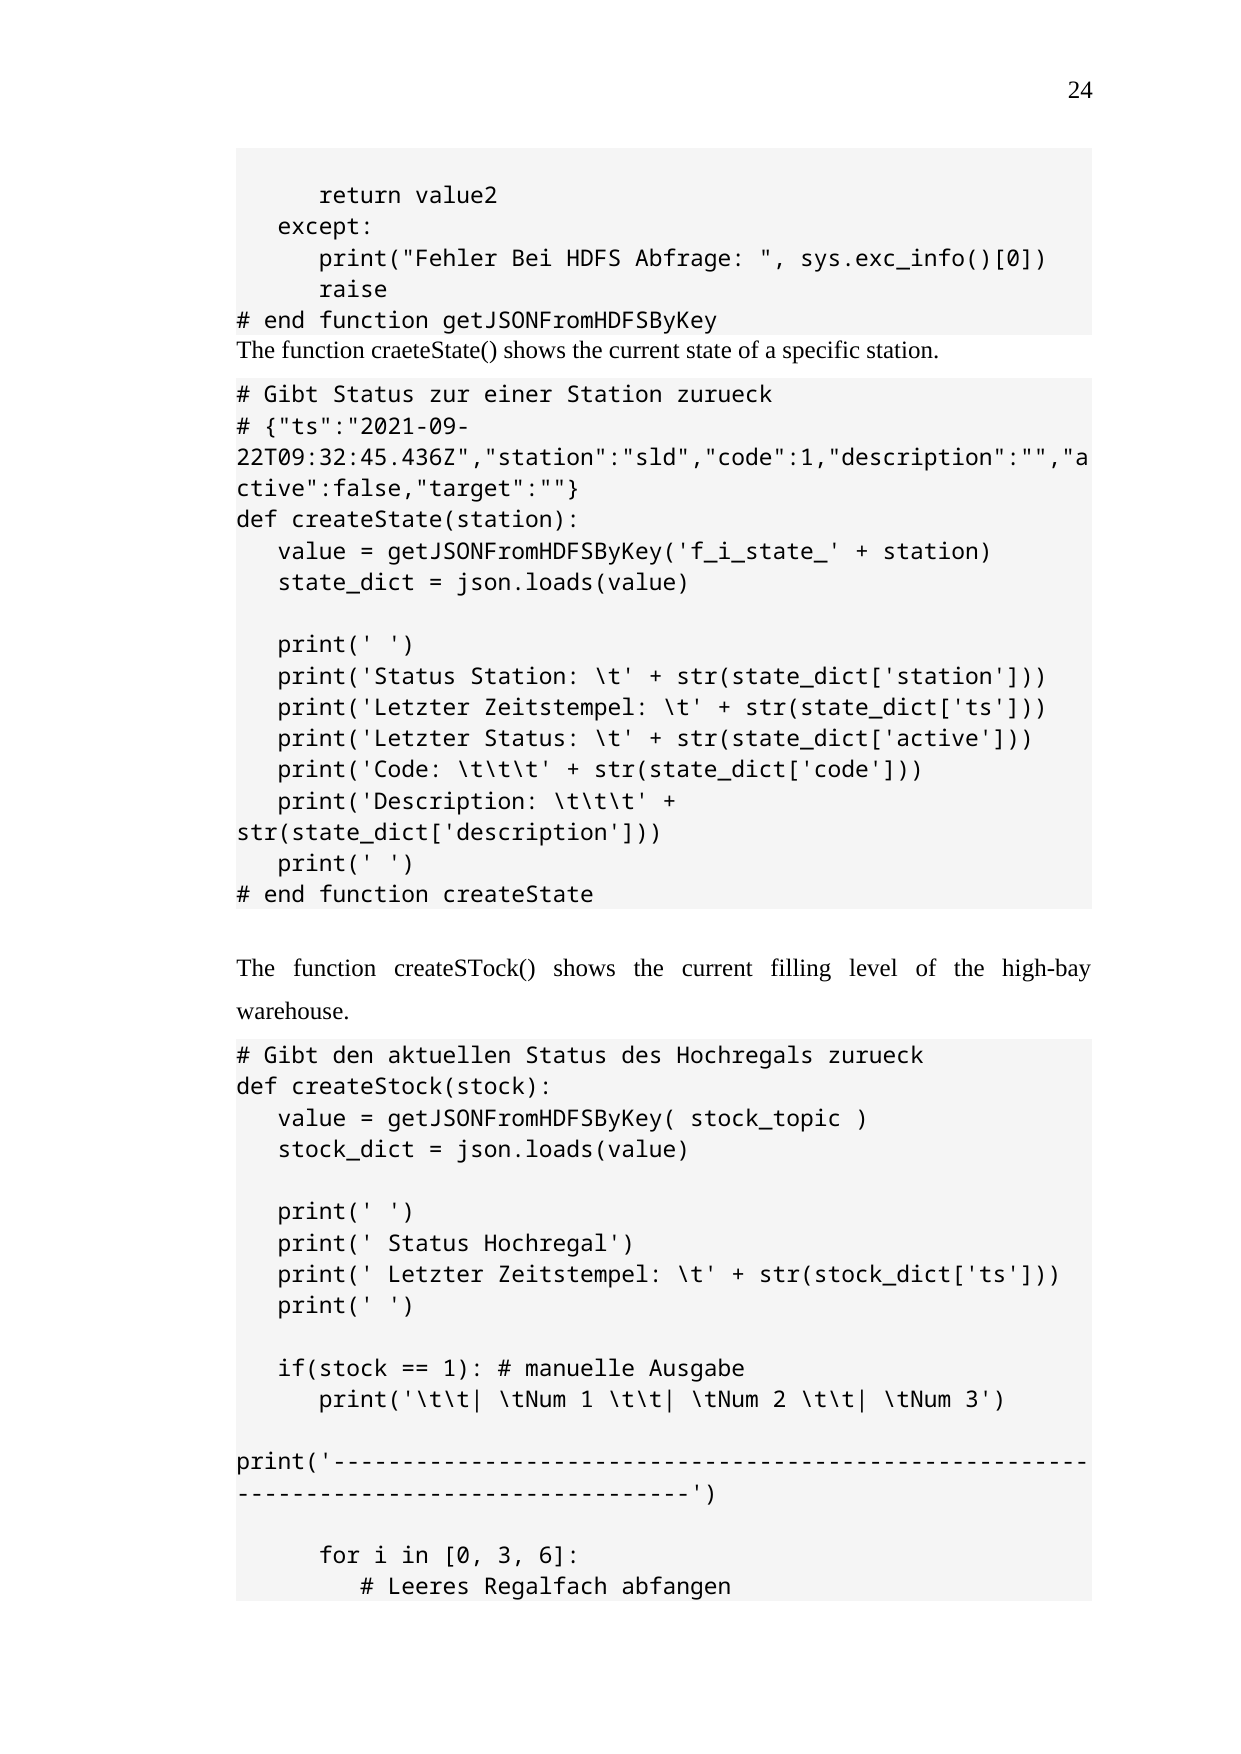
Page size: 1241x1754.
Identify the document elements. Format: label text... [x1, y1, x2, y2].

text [236, 148, 1092, 335]
text # Gibt Status zur einer Station zurueck # {"ts":"2021-09-22T09:32:45.436Z","station":"sld","code":1,"description":"","active":false,"target":""} def createState(station): value = getJSONFromHDFSByKey('f_i_state_' + station) state_dict = json.loads(value) print(' ') print('Status Station: \t' + str(state_dict['station'])) print('Letzter Zeitstempel: \t' + str(state_dict['ts'])) print('Letzter Status: \t' + str(state_dict['active'])) print('Code: \t\t\t' + str(state_dict['code'])) print('Description: \t\t\t' + str(state_dict['description'])) print(' ') # end function createState [236, 378, 1092, 909]
text The function craeteState() shows the current state of a specific station. [236, 335, 1092, 364]
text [236, 1039, 1092, 1601]
text The function createSTock() shows the current filling level of the high-bay warehouse. [236, 953, 1092, 1024]
